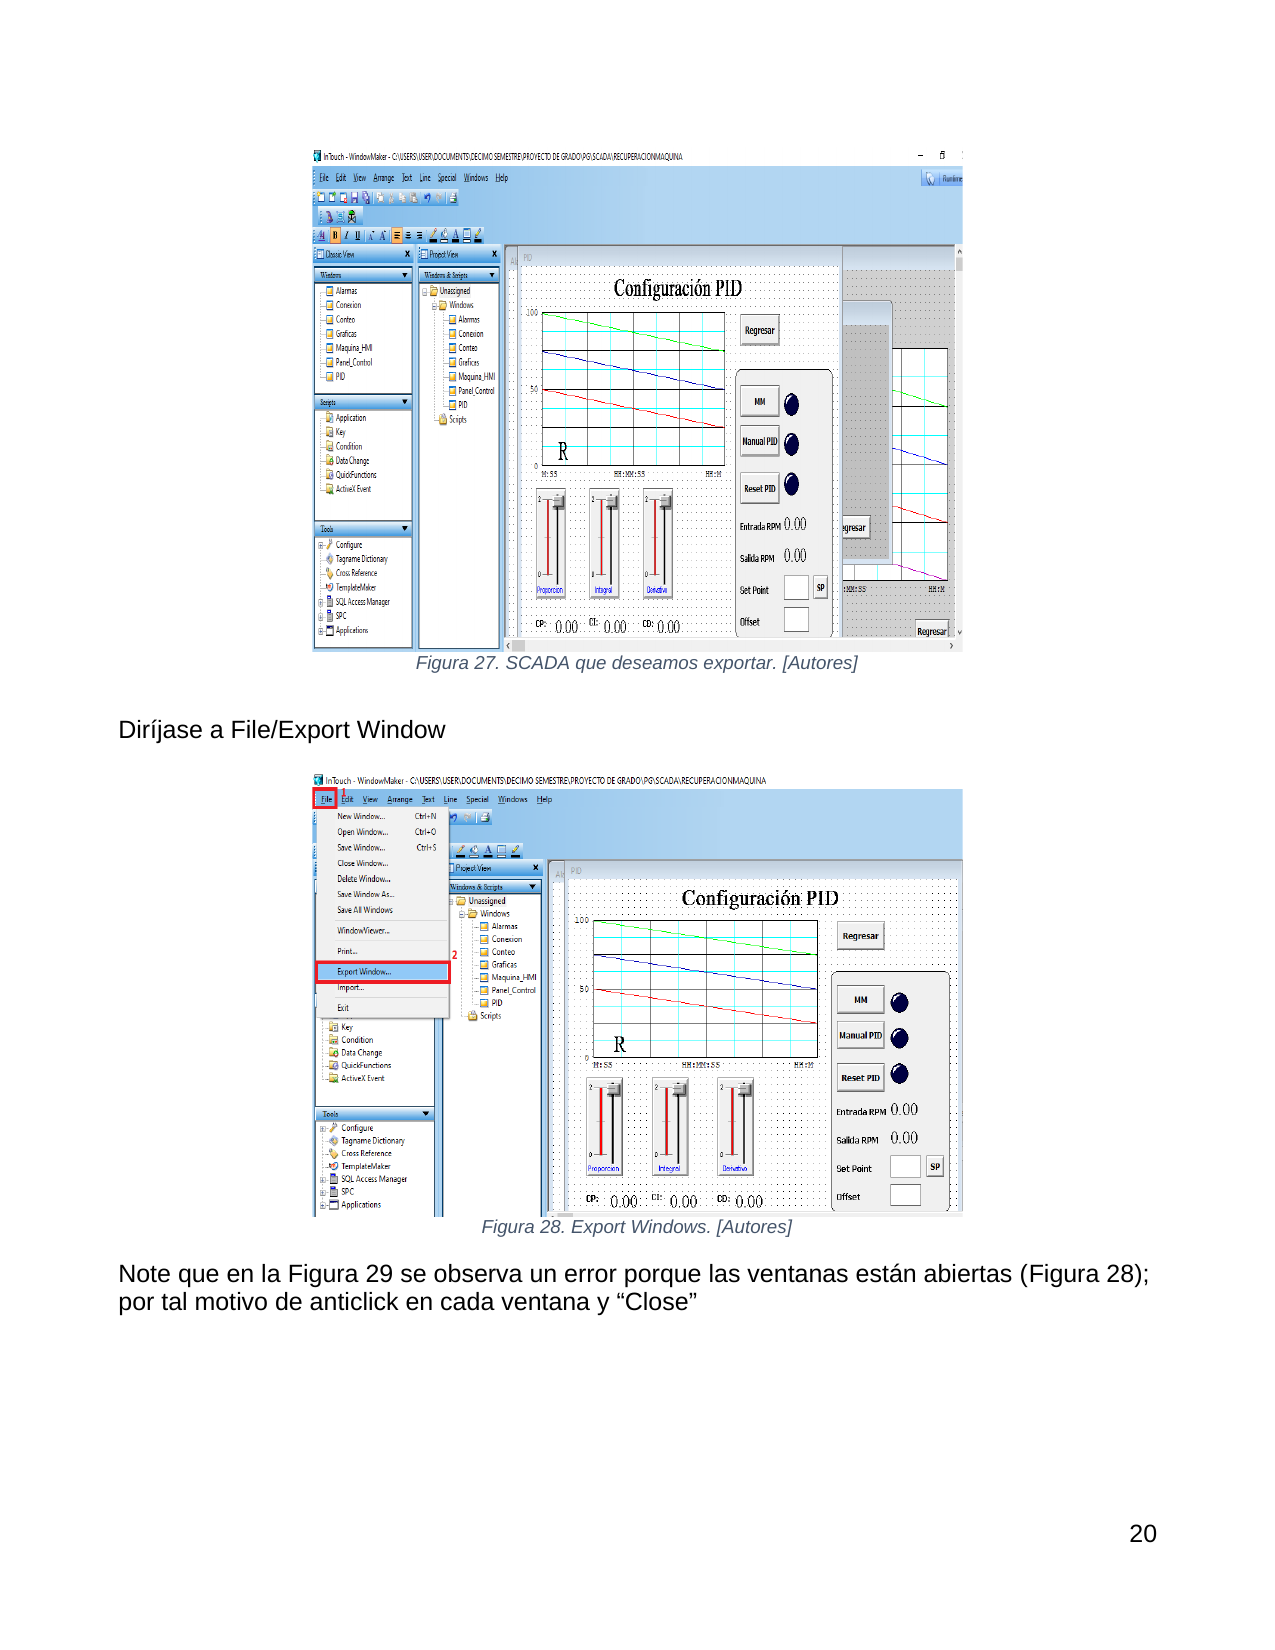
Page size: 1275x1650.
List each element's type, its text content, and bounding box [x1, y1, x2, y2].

text Note que en la Figura 29 se observa un error porque las ventanas están abiertas (Figura 28); por tal motivo de anticlick en cada ventana y “Close” [118, 1259, 1157, 1316]
picture [312, 147, 963, 652]
picture [312, 772, 963, 1217]
text Diríjase a File/Export Window [118, 715, 1157, 744]
